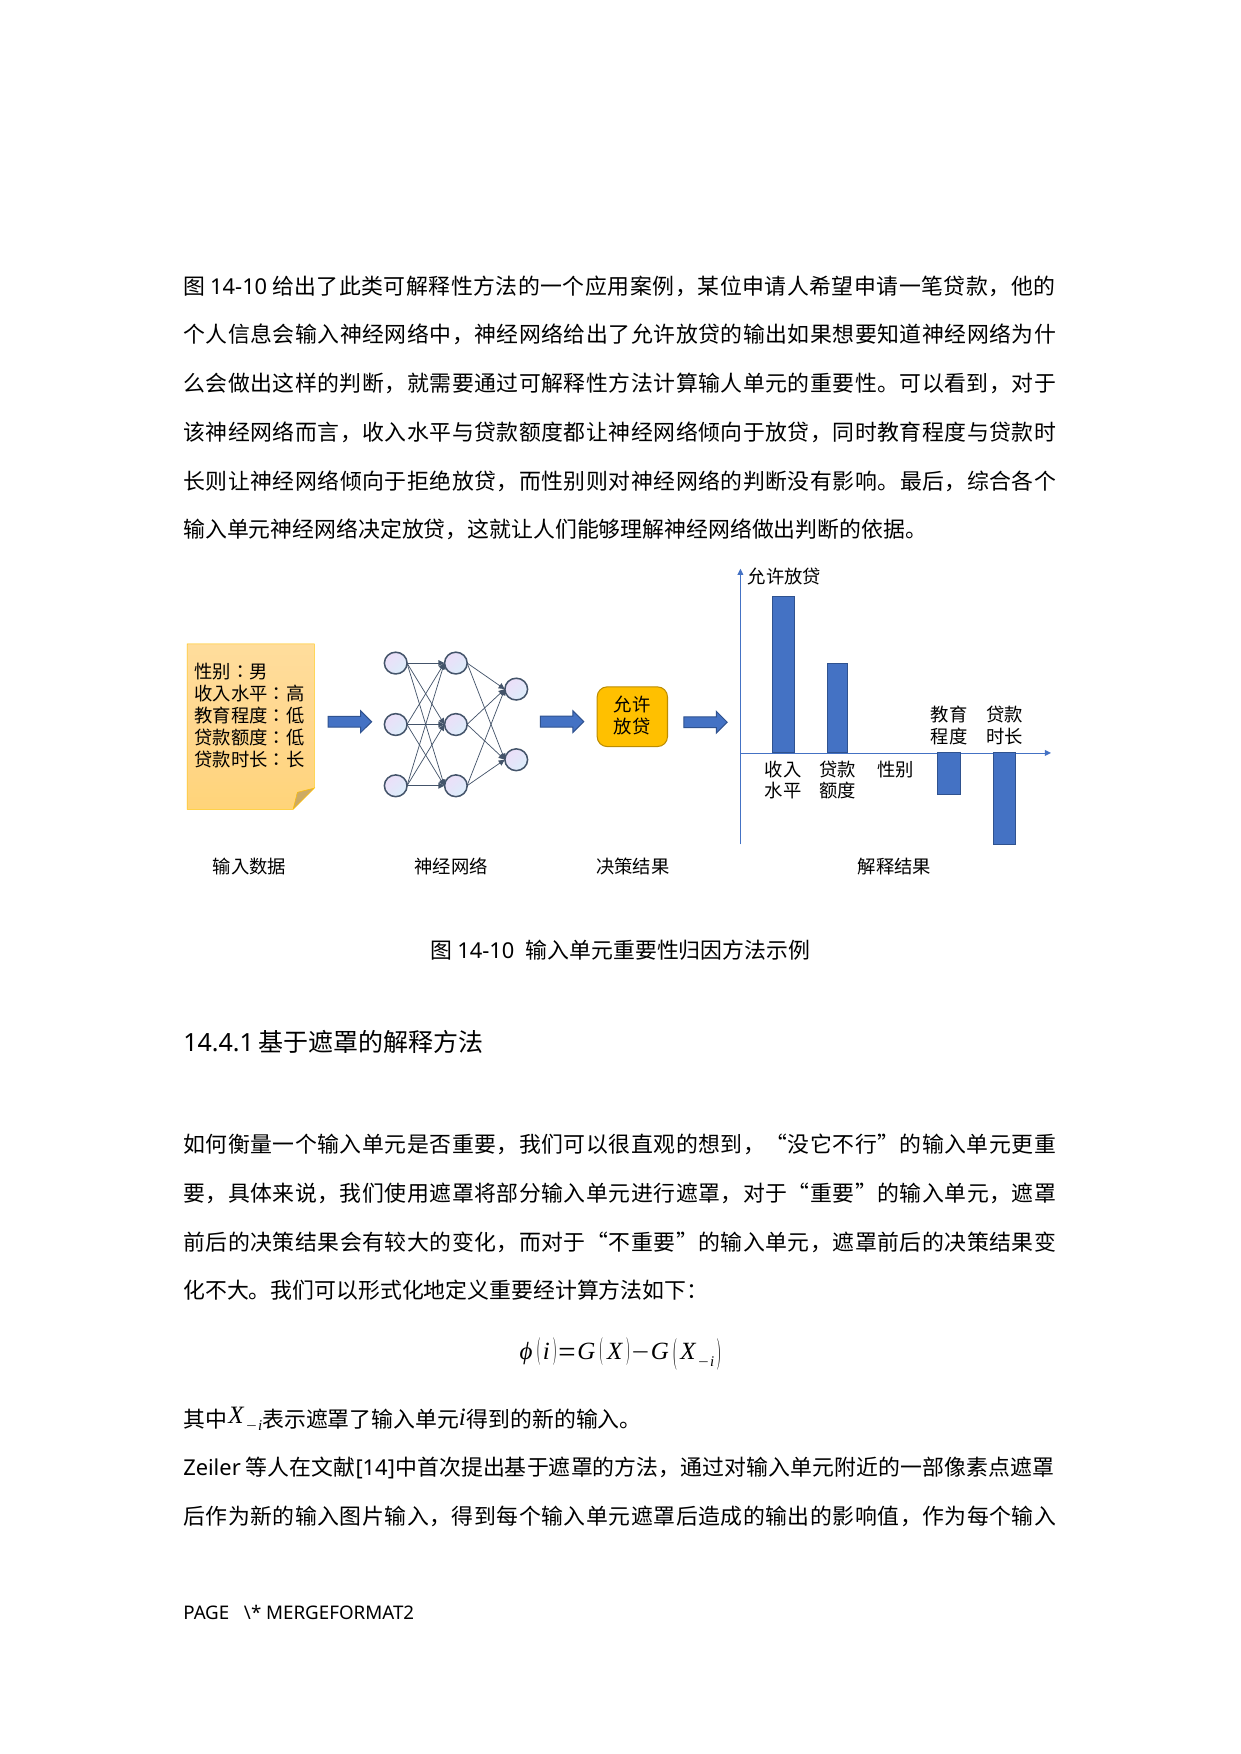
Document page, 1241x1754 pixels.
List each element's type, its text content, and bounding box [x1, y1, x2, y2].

text 图 -10 输入单元重要性归因方法示例 [183, 933, 1057, 965]
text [183, 1449, 1057, 1531]
subtitle 基于遮罩的解释方法 [183, 1008, 1057, 1073]
text 其中表示遮罩了输入单元得到的新的输入。 [183, 1401, 1057, 1434]
text 如何衡量一个输入单元是否重要，我们可以很直观的想到，“没它不行”的输入单元更重要，具体来说，我们使用遮罩将部分输入单元进行遮罩，对于“重要”的输入单元，遮罩前后的决策结果会有较大的变化，而对于“不重要”的输入单元，遮罩前后的决策结果变化不大。我们可以形式化地定义重要经计算方法如下： [183, 1127, 1057, 1306]
text 图14-10给出了此类可解释性方法的一个应用案例，某位申请人希望申请一笔贷款，他的个人信息会输入神经网络中，神经网络给出了允许放贷的输出如果想要知道神经网络为什么会做出这样的判断，就需要通过可解释性方法计算输人单元的重要性。可以看到，对于该神经网络而言，收入水平与贷款额度都让神经网络倾向于放贷，同时教育程度与贷款时长则让神经网络倾向于拒绝放贷，而性别则对神经网络的判断没有影响。最后，综合各个输入单元神经网络决定放贷，这就让人们能够理解神经网络做出判断的依据。 [183, 268, 1057, 544]
